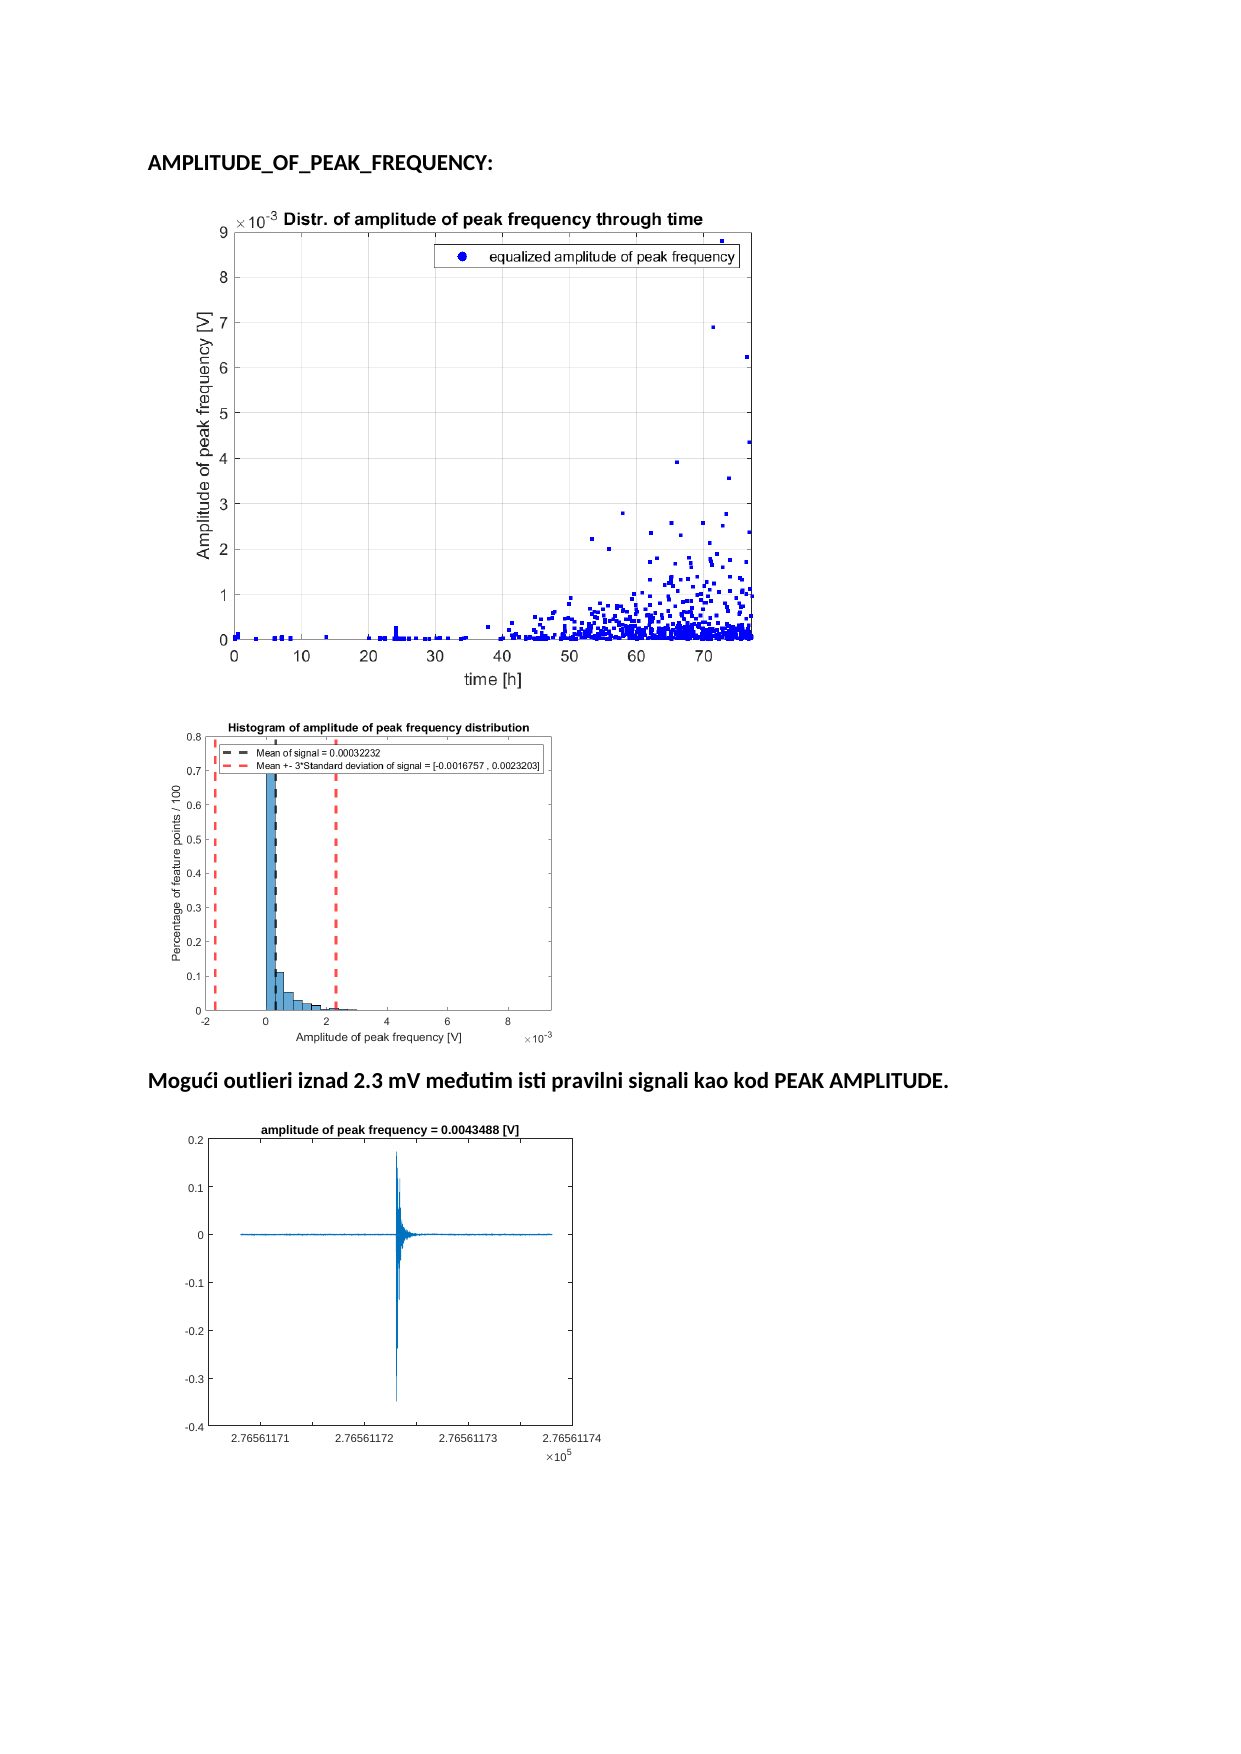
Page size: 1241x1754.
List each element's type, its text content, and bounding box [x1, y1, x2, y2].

picture [147, 711, 594, 1047]
text Mogući outlieri iznad 2.3 mV međutim isti pravilni signali kao kod PEAK AMPLITUDE. [148, 1066, 1093, 1094]
picture [147, 194, 815, 694]
text AMPLITUDE_OF_PEAK_FREQUENCY: [148, 148, 1093, 176]
